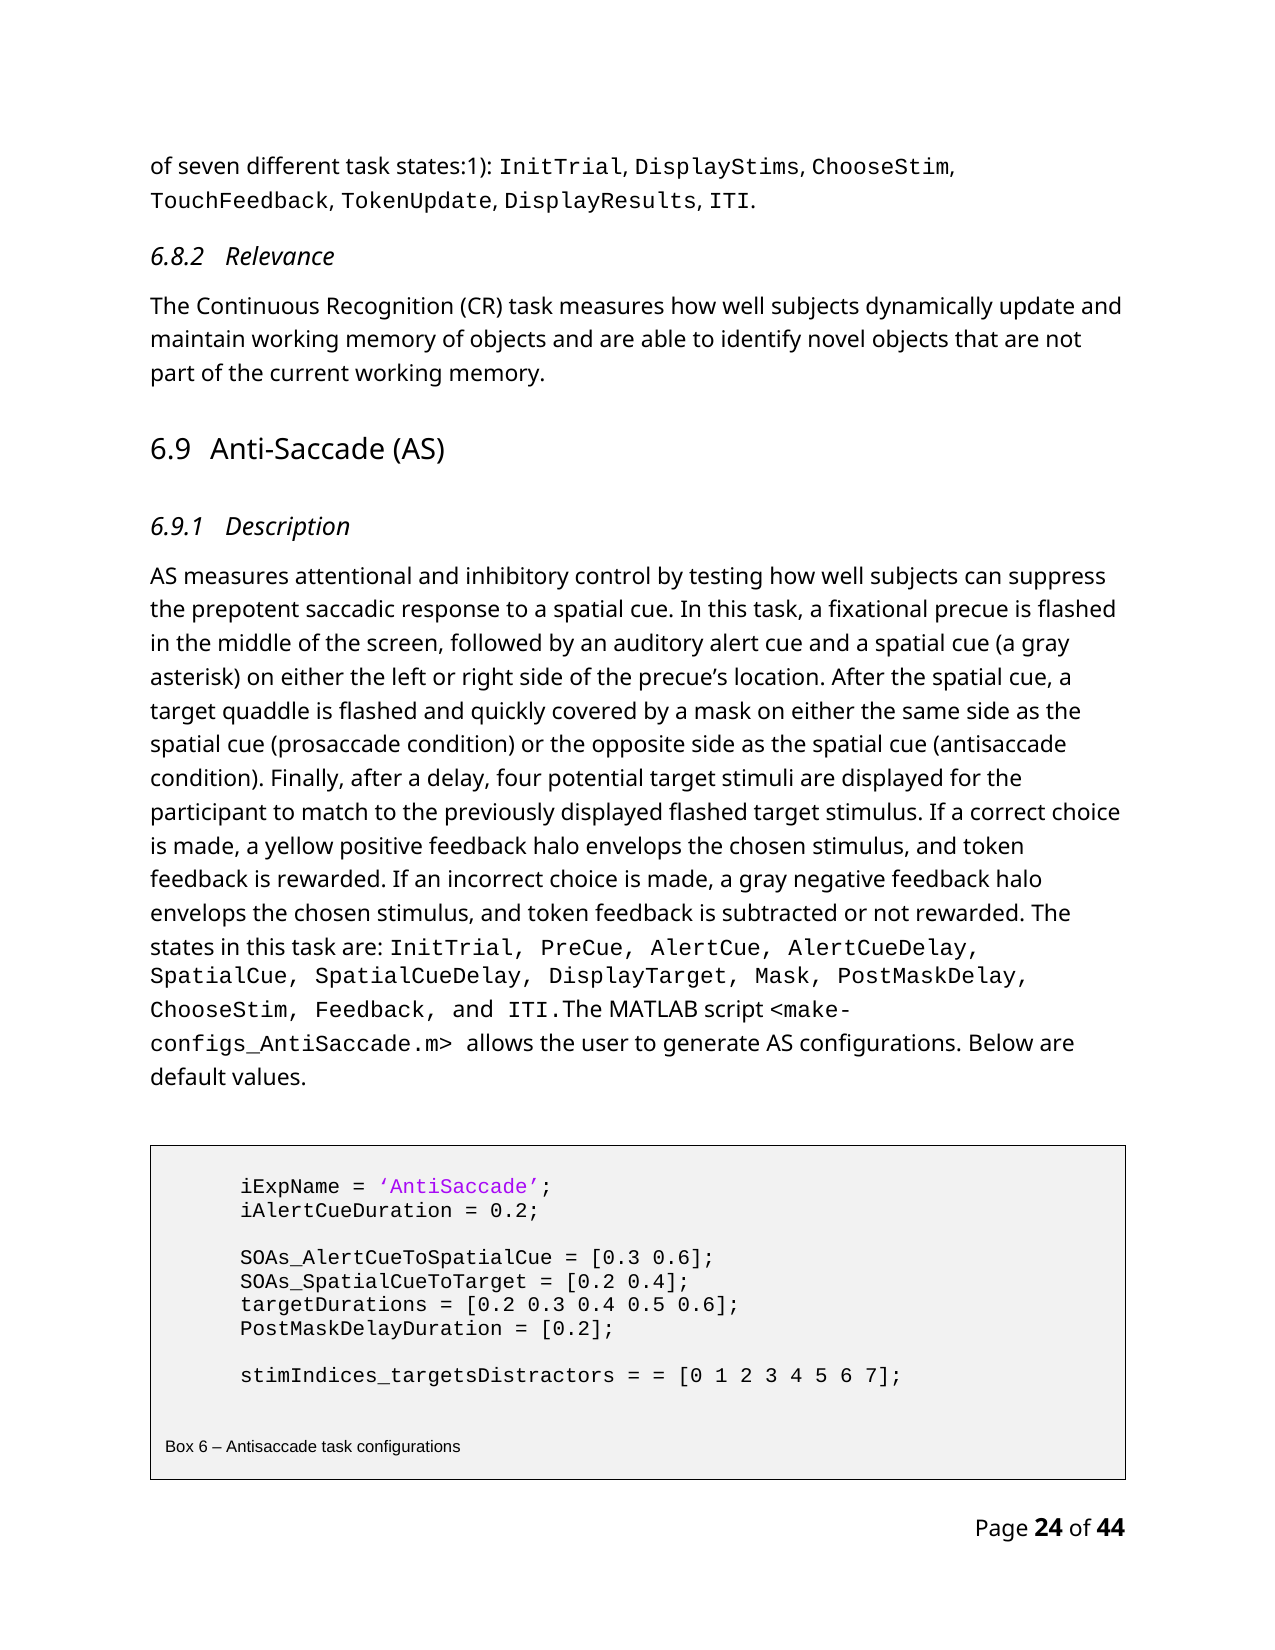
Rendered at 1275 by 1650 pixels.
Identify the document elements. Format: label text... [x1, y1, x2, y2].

text AS measures attentional and inhibitory control by testing how well subjects can suppress the prepotent saccadic response to a spatial cue. In this task, a fixational precue is flashed in the middle of the screen, followed by an auditory alert cue and a spatial cue (a gray asterisk) on either the left or right side of the precue’s location. After the spatial cue, a target quaddle is flashed and quickly covered by a mask on either the same side as the spatial cue (prosaccade condition) or the opposite side as the spatial cue (antisaccade condition). Finally, after a delay, four potential target stimuli are displayed for the participant to match to the previously displayed flashed target stimulus. If a correct choice is made, a yellow positive feedback halo envelops the chosen stimulus, and token feedback is rewarded. If an incorrect choice is made, a gray negative feedback halo envelops the chosen stimulus, and token feedback is subtracted or not rewarded. The states in this task are: InitTrial, PreCue, AlertCue, AlertCueDelay, SpatialCue, SpatialCueDelay, DisplayTarget, Mask, PostMaskDelay, ChooseStim, Feedback, and ITI.The MATLAB script <make-configs_AntiSaccade.m> allows the user to generate AS configurations. Below are default values. [150, 560, 1125, 1092]
subtitle Description [150, 509, 1125, 543]
text The Continuous Recognition (CR) task measures how well subjects dynamically update and maintain working memory of objects and are able to identify novel objects that are not part of the current working memory. [150, 289, 1125, 388]
subtitle Anti-Saccade (AS) [150, 428, 1125, 468]
subtitle Relevance [150, 238, 1125, 273]
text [150, 150, 1125, 215]
